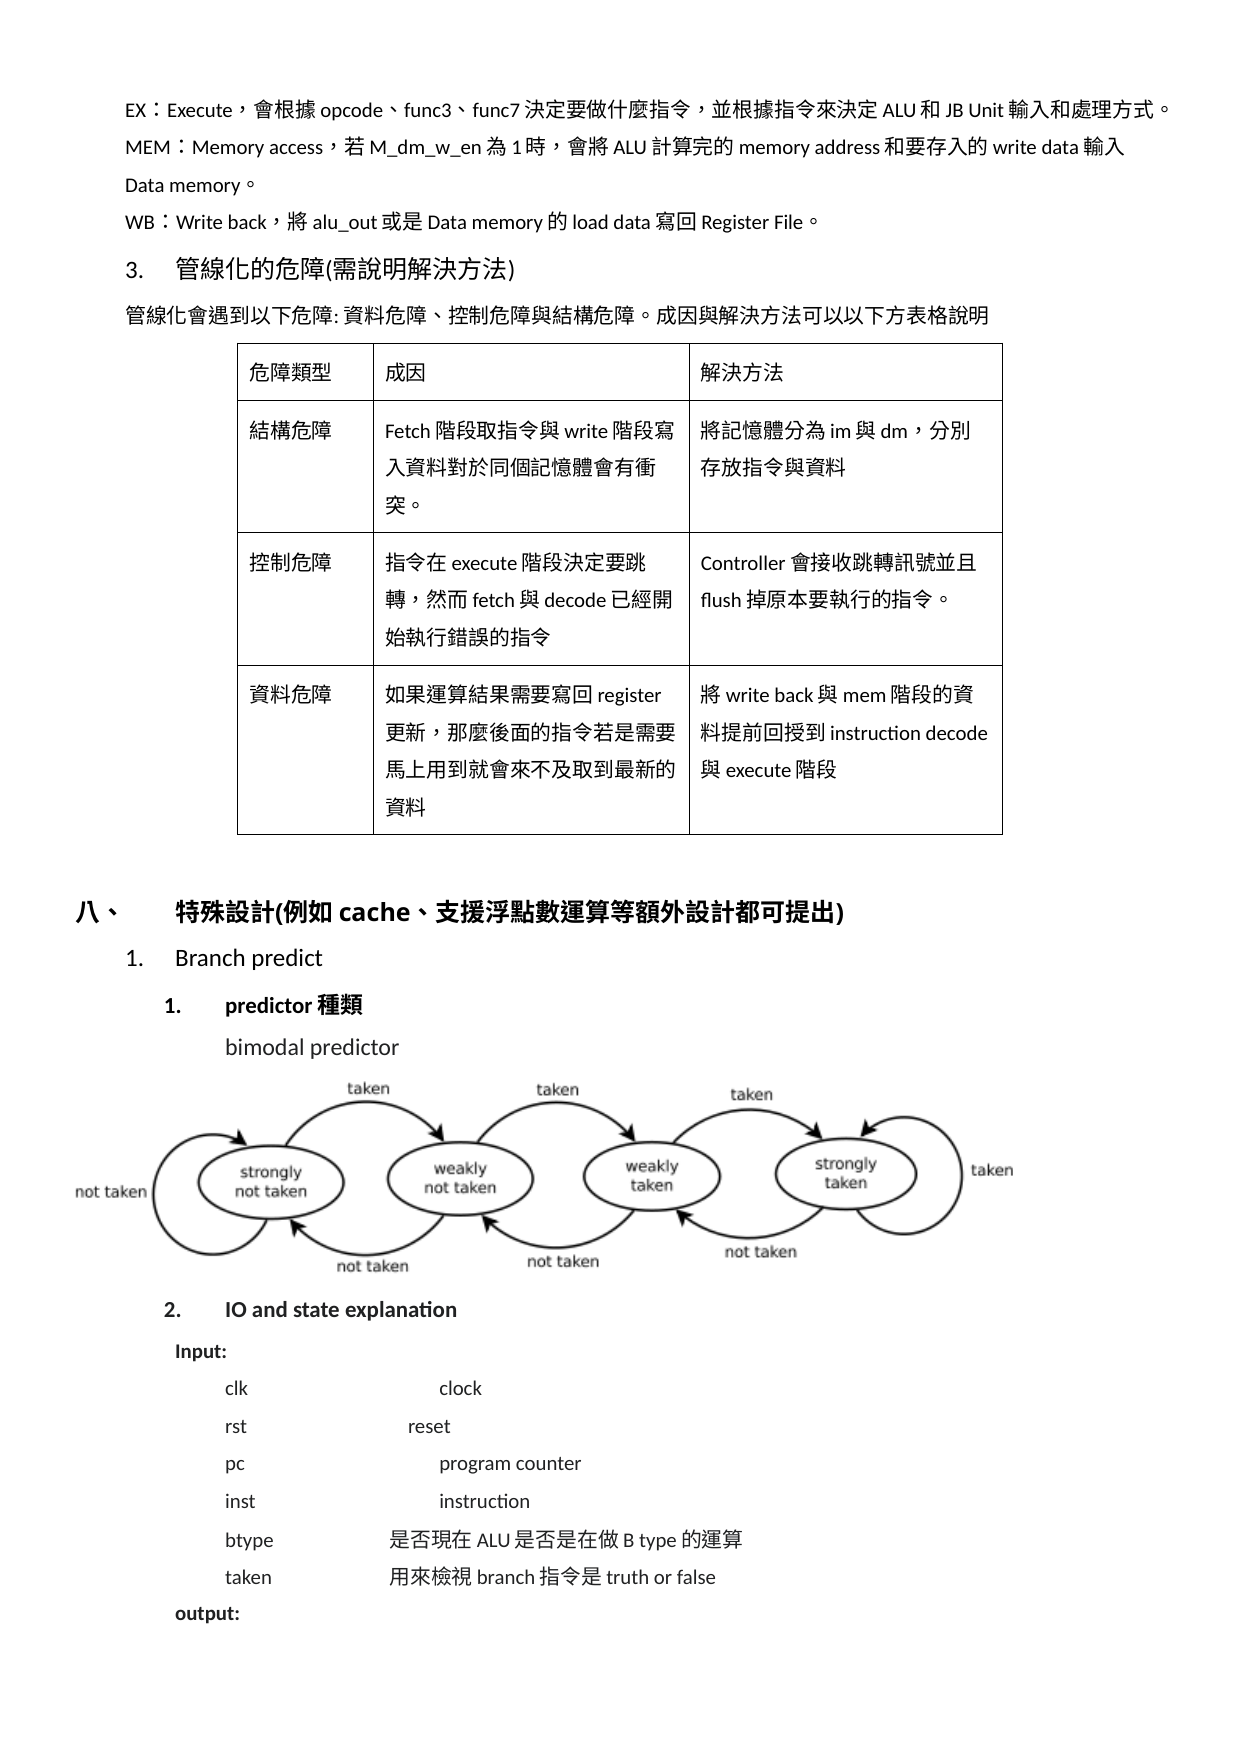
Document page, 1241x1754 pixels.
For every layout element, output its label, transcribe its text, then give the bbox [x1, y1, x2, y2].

table_cell Controller會接收跳轉訊號並且flush掉原本要執行的指令。 [690, 533, 1002, 664]
table_cell 將write back與mem階段的資料提前回授到instruction decode與execute階段 [690, 666, 1002, 834]
table_cell 將記憶體分為im與dm，分別存放指令與資料 [690, 401, 1002, 532]
table_header 危障類型 [238, 344, 373, 400]
text bimodal predictor [75, 1028, 1165, 1065]
table_cell 資料危障 [238, 666, 373, 834]
list WB：Write back，將alu_out或是Data memory的load data寫回Register File。 [112, 202, 1165, 239]
list EX：Execute，會根據opcode、func3、func7決定要做什麼指令，並根據指令來決定ALU和JB Unit輸入和處理方式。 [125, 89, 1165, 127]
list 特殊設計(例如cache、支援浮點數運算等額外設計都可提出) [75, 892, 1165, 929]
list predictor 種類 [125, 985, 1165, 1023]
table_cell 結構危障 [238, 401, 373, 532]
table_header 解決方法 [690, 344, 1002, 400]
list MEM：Memory access，若M_dm_w_en為1時，會將ALU計算完的memory address和要存入的write data輸入Data memory。 [125, 127, 1165, 202]
text clk clock [75, 1369, 1165, 1407]
table_cell 控制危障 [238, 533, 373, 664]
list 管線化的危障(需說明解決方法) [125, 249, 1165, 286]
table_header 成因 [374, 344, 689, 400]
picture [75, 1080, 1013, 1275]
table_cell 如果運算結果需要寫回register更新，那麼後面的指令若是需要馬上用到就會來不及取到最新的資料 [374, 666, 689, 834]
table_cell Fetch階段取指令與write階段寫入資料對於同個記憶體會有衝突。 [374, 401, 689, 532]
text rst reset [75, 1407, 1165, 1444]
text Input: [75, 1332, 1165, 1369]
text taken 用來檢視branch指令是truth or false [75, 1557, 1165, 1594]
table_cell 指令在execute階段決定要跳轉，然而fetch與decode已經開始執行錯誤的指令 [374, 533, 689, 664]
text btype 是否現在ALU是否是在做B type的運算 [75, 1519, 1165, 1557]
text 管線化會遇到以下危障: 資料危障、控制危障與結構危障。成因與解決方法可以以下方表格說明 [125, 296, 1165, 333]
text output: [75, 1594, 1165, 1632]
list Branch predict [125, 938, 1165, 976]
text inst instruction [75, 1482, 1165, 1519]
list IO and state explanation [125, 1290, 1165, 1328]
text pc program counter [75, 1444, 1165, 1482]
